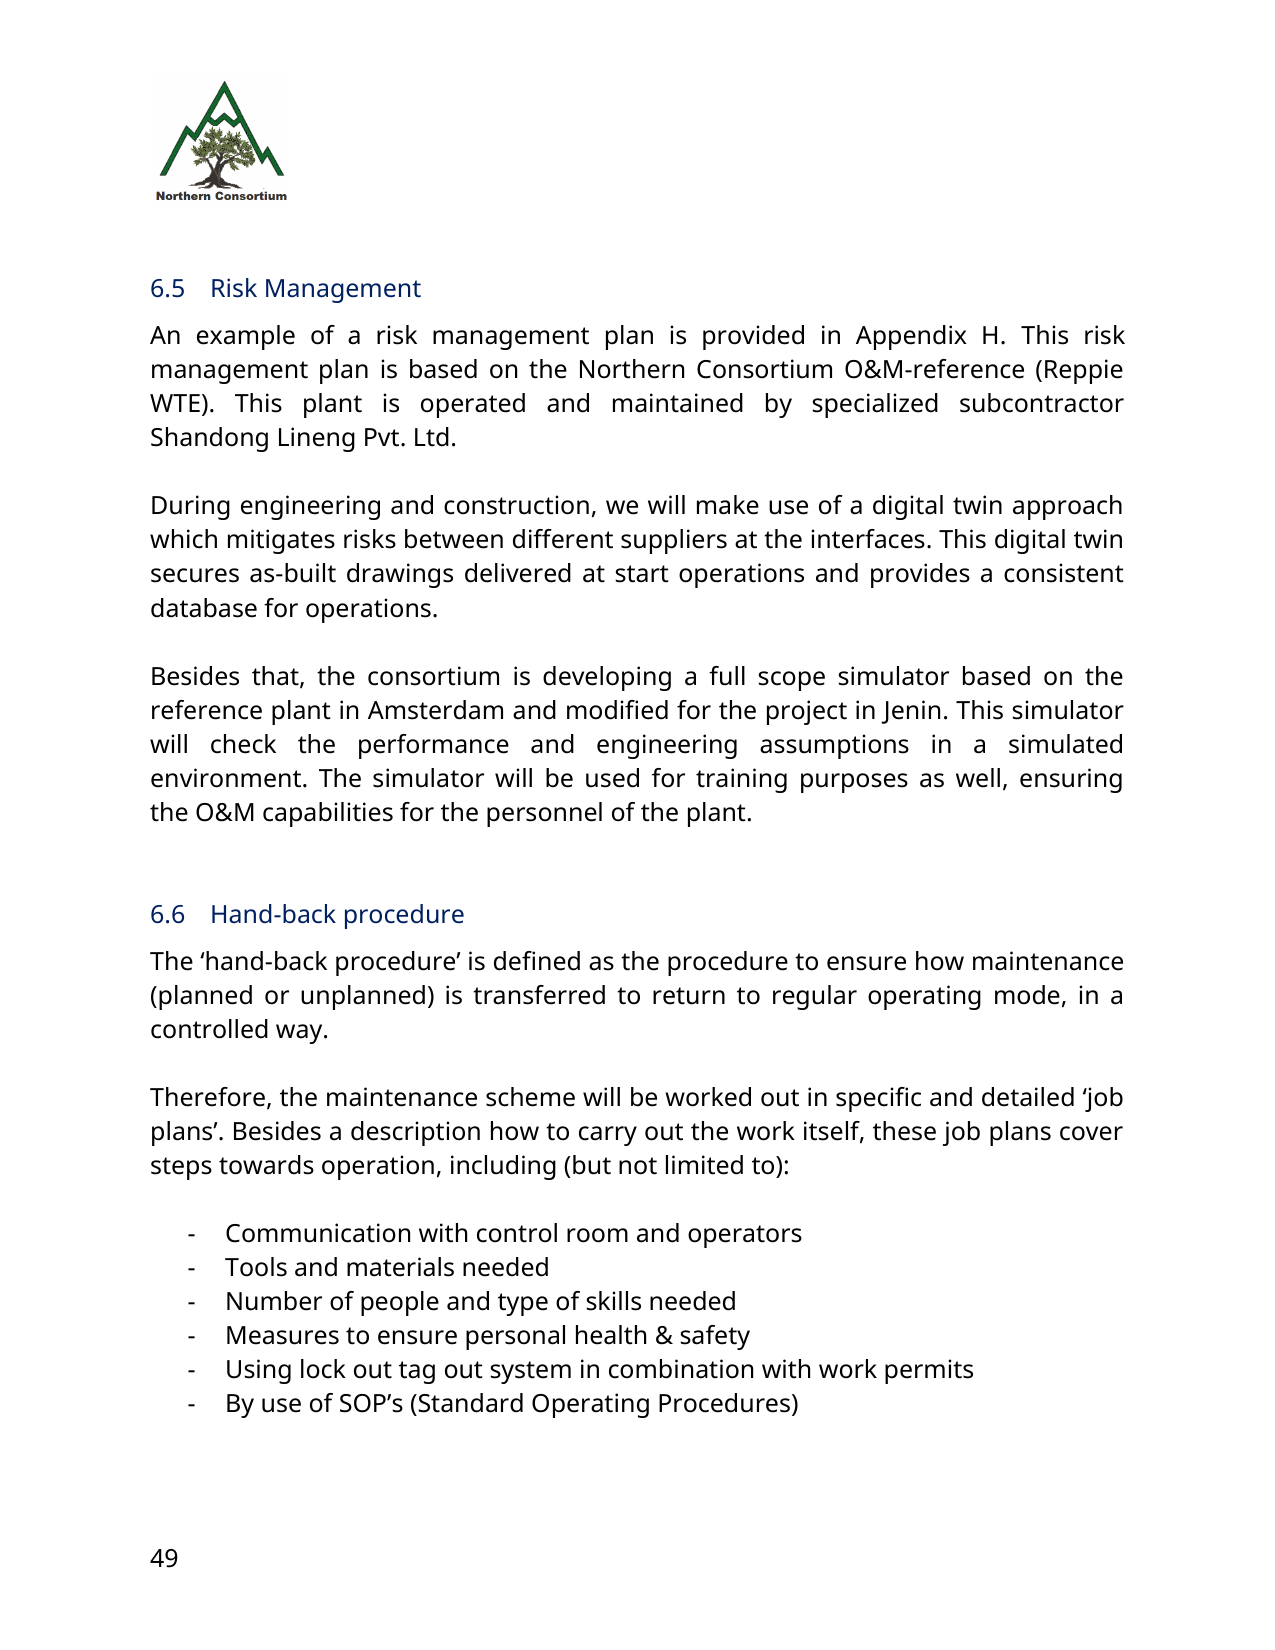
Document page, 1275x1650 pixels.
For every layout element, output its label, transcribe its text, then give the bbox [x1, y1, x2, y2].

list Measures to ensure personal health & safety [187, 1318, 1125, 1352]
text An example of a risk management plan is provided in Appendix H. This risk management plan is based on the Northern Consortium O&M-reference (Reppie WTE). This plant is operated and maintained by specialized subcontractor Shandong Lineng Pvt. Ltd. [150, 318, 1125, 454]
text Besides that, the consortium is developing a full scope simulator based on the reference plant in Amsterdam and modified for the project in Jenin. This simulator will check the performance and engineering assumptions in a simulated environment. The simulator will be used for training purposes as well, ensuring the O&M capabilities for the personnel of the plant. [150, 658, 1125, 829]
list By use of SOP’s (Standard Operating Procedures) [187, 1386, 1125, 1420]
text Therefore, the maintenance scheme will be worked out in specific and detailed ‘job plans’. Besides a description how to carry out the work itself, these job plans cover steps towards operation, including (but not limited to): [150, 1079, 1125, 1182]
list Tools and materials needed [187, 1250, 1125, 1284]
subtitle Risk Management [150, 271, 1125, 305]
list Using lock out tag out system in combination with work permits [187, 1352, 1125, 1386]
list Communication with control room and operators [187, 1216, 1125, 1250]
picture [150, 75, 288, 209]
subtitle Hand-back procedure [150, 897, 1125, 931]
text During engineering and construction, we will make use of a digital twin approach which mitigates risks between different suppliers at the interfaces. This digital twin secures as-built drawings delivered at start operations and provides a consistent database for operations. [150, 488, 1125, 624]
text The ‘hand-back procedure’ is defined as the procedure to ensure how maintenance (planned or unplanned) is transferred to return to regular operating mode, in a controlled way. [150, 943, 1125, 1046]
list Number of people and type of skills needed [187, 1284, 1125, 1318]
